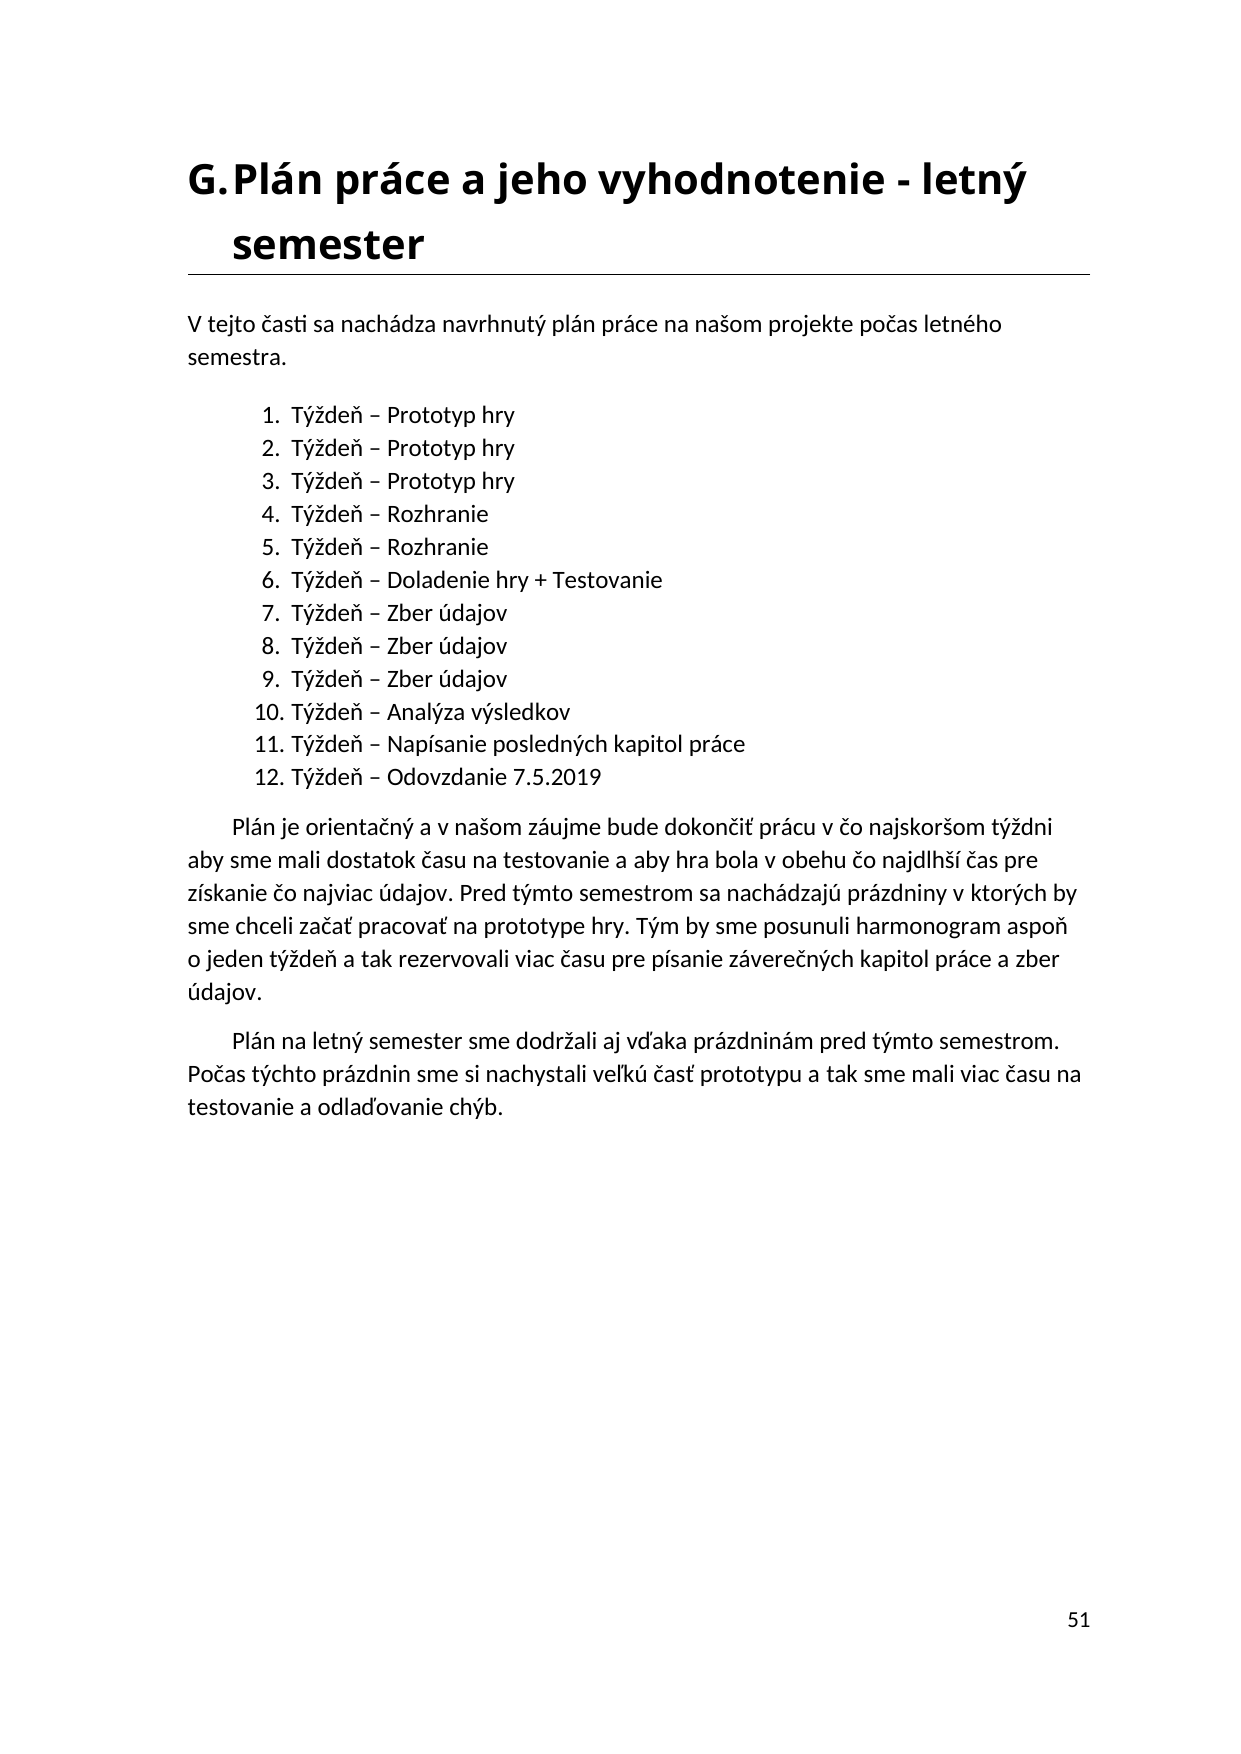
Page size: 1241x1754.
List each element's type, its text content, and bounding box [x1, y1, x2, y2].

list Týždeň – Prototyp hry [261, 432, 1090, 463]
list Týždeň – Zber údajov [261, 663, 1090, 693]
list Týždeň – Zber údajov [261, 630, 1090, 660]
list Plán práce a jeho vyhodnotenie - letný semester [187, 150, 1090, 275]
list Týždeň – Doladenie hry + Testovanie [261, 564, 1090, 594]
text Plán je orientačný a v našom záujme bude dokončiť prácu v čo najskoršom týždni aby sme mali dostatok času na testovanie a aby hra bola v obehu čo najdlhší čas pre získanie čo najviac údajov. Pred týmto semestrom sa nachádzajú prázdniny v ktorých by sme chceli začať pracovať na prototype hry. Tým by sme posunuli harmonogram aspoň o jeden týždeň a tak rezervovali viac času pre písanie záverečných kapitol práce a zber údajov. [187, 811, 1090, 1006]
list Týždeň – Napísanie posledných kapitol práce [253, 728, 1090, 759]
list Týždeň – Analýza výsledkov [253, 696, 1090, 726]
text Plán na letný semester sme dodržali aj vďaka prázdninám pred týmto semestrom. Počas týchto prázdnin sme si nachystali veľkú časť prototypu a tak sme mali viac času na testovanie a odlaďovanie chýb. [187, 1025, 1090, 1122]
list Týždeň – Rozhranie [261, 531, 1090, 562]
list Týždeň – Rozhranie [261, 498, 1090, 529]
list Týždeň – Prototyp hry [261, 399, 1090, 430]
list Týždeň – Zber údajov [261, 597, 1090, 627]
list Týždeň – Odovzdanie 7.5.2019 [253, 761, 1090, 792]
text V tejto časti sa nachádza navrhnutý plán práce na našom projekte počas letného semestra. [187, 308, 1090, 372]
list Týždeň – Prototyp hry [261, 465, 1090, 496]
